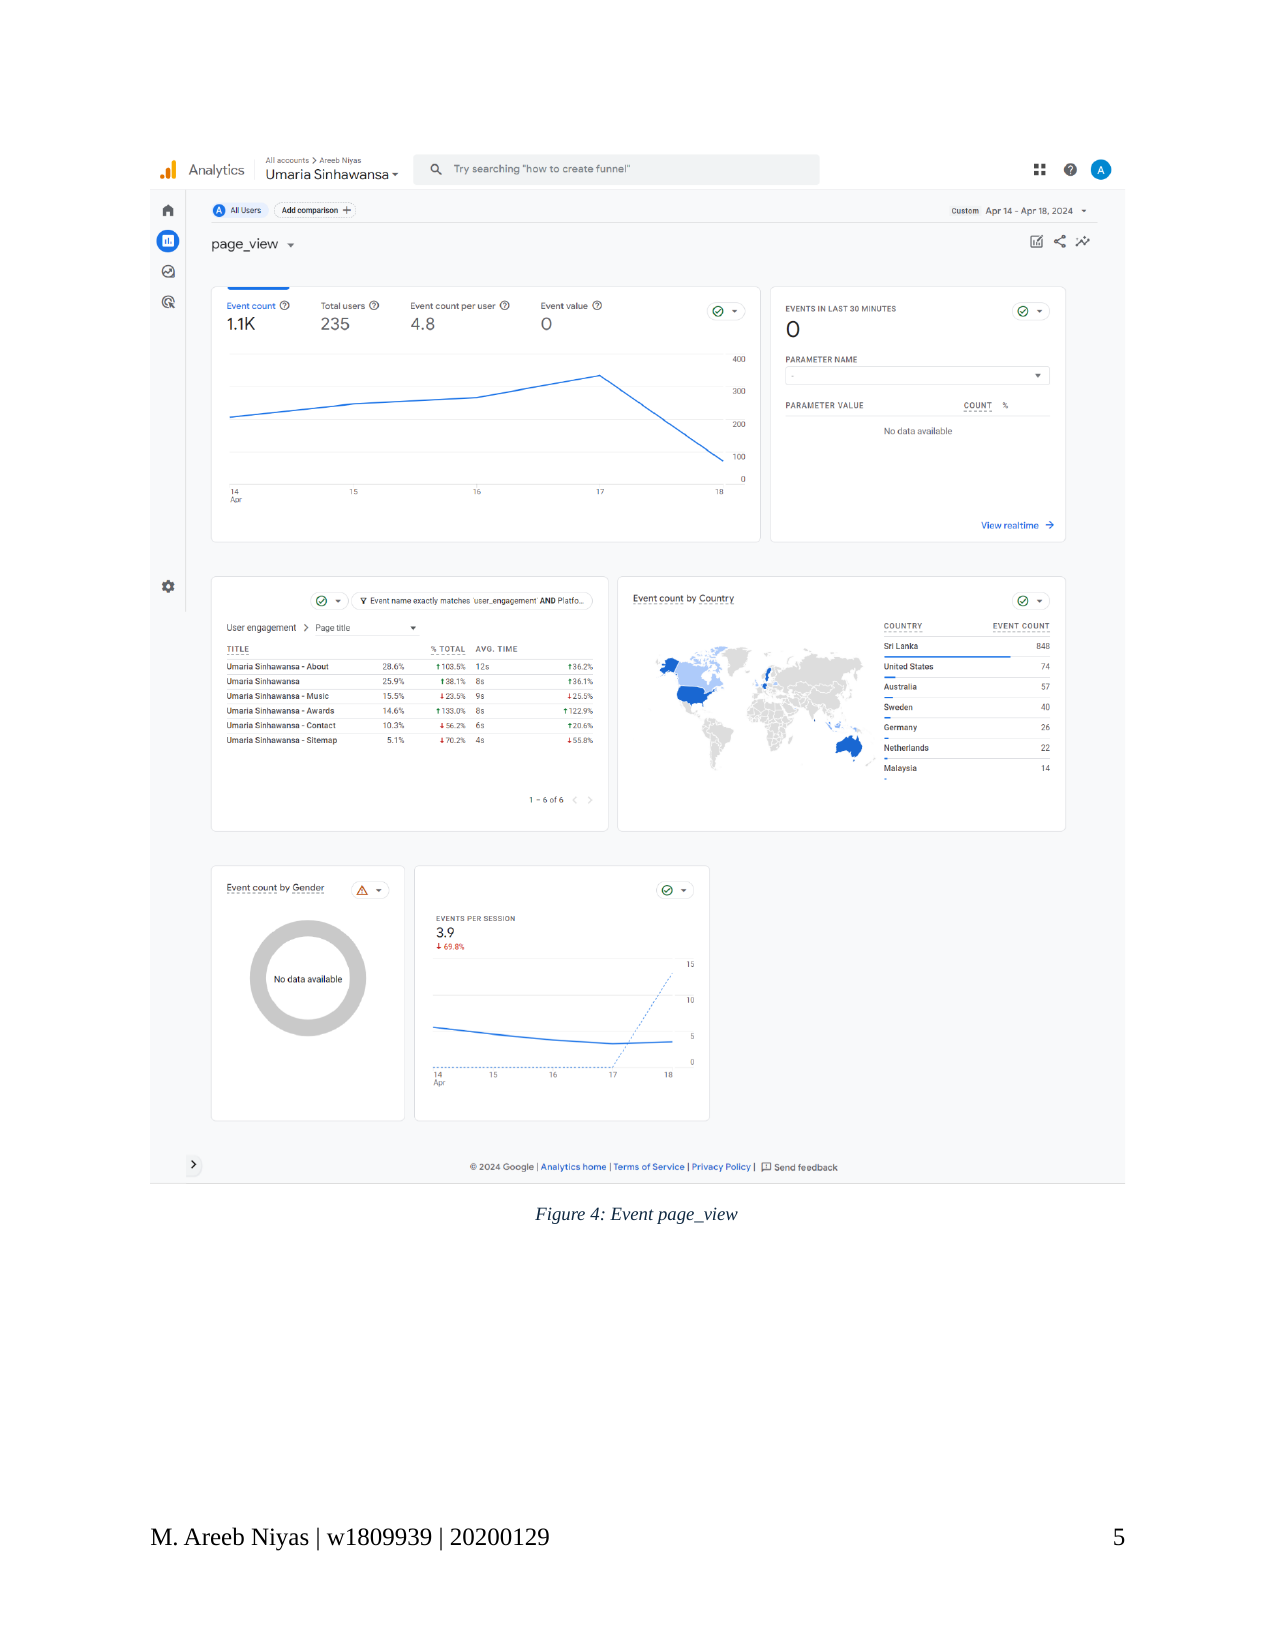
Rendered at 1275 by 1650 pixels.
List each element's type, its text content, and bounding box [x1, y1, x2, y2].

text Figure 4: Event page_view [150, 1203, 1125, 1224]
picture [150, 150, 1125, 1184]
